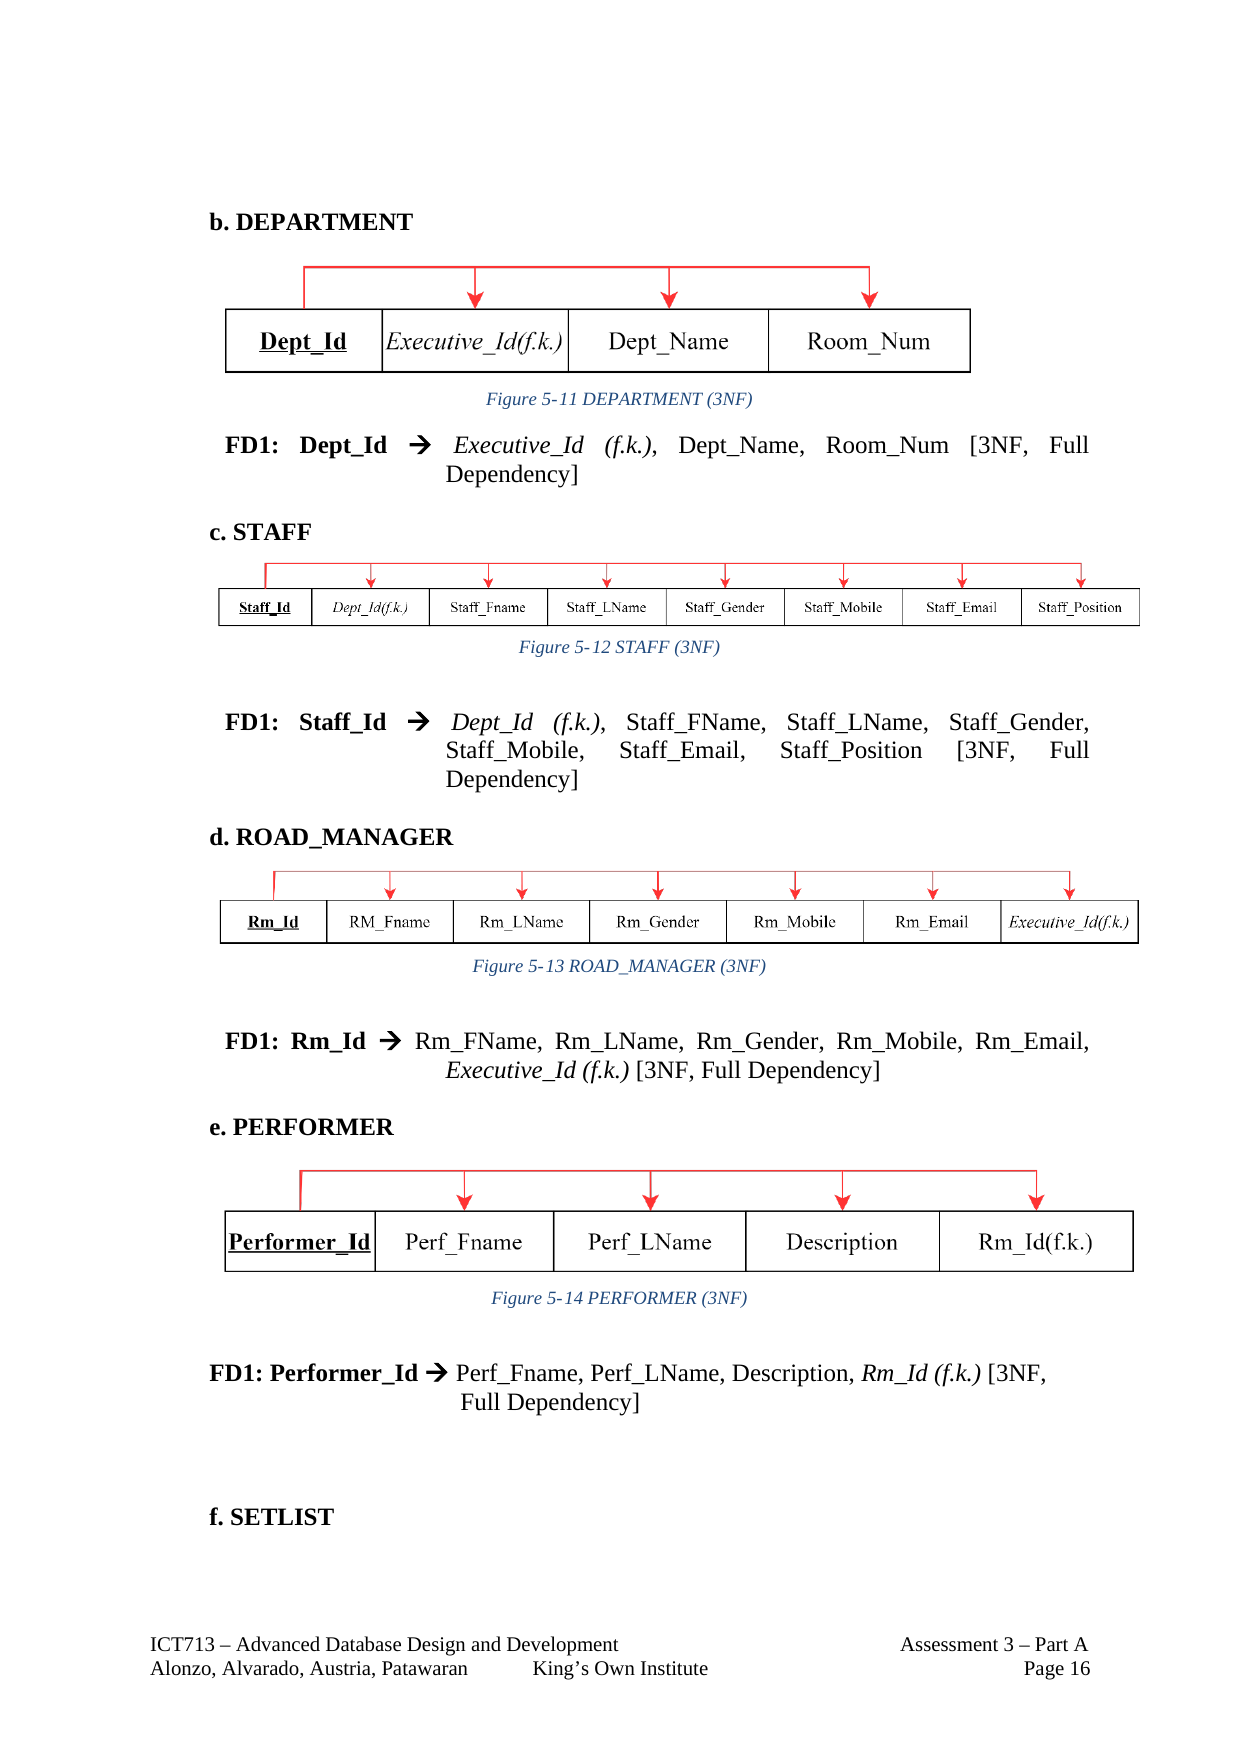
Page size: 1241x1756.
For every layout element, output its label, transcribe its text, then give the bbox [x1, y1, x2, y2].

text FD1: Staff_Id Dept_Id (f.k.), Staff_FName, Staff_LName, Staff_Gender, Staff_Mobile, Staff_Email, Staff_Position [3NF, Full Dependency] [225, 707, 1090, 793]
picture [209, 236, 988, 388]
picture [209, 1141, 1150, 1287]
text e. PERFORMER [209, 1112, 1090, 1141]
text FD1: Performer_Id Perf_Fname, Perf_LName, Description, Rm_Id (f.k.) [3NF, Full Dependency] [209, 1358, 1090, 1415]
text FD1: Dept_Id Executive_Id (f.k.), Dept_Name, Room_Num [3NF, Full Dependency] [225, 430, 1090, 488]
text c. STAFF [209, 517, 1090, 545]
text b. DEPARTMENT [209, 207, 1090, 236]
text d. ROAD_MANAGER [209, 822, 1090, 850]
text f. SETLIST [209, 1502, 1090, 1530]
picture [209, 545, 1150, 636]
text FD1: Rm_Id Rm_FName, Rm_LName, Rm_Gender, Rm_Mobile, Rm_Email, Executive_Id (f.k.) [3NF, Full Dependency] [225, 1026, 1090, 1084]
picture [209, 850, 1150, 955]
